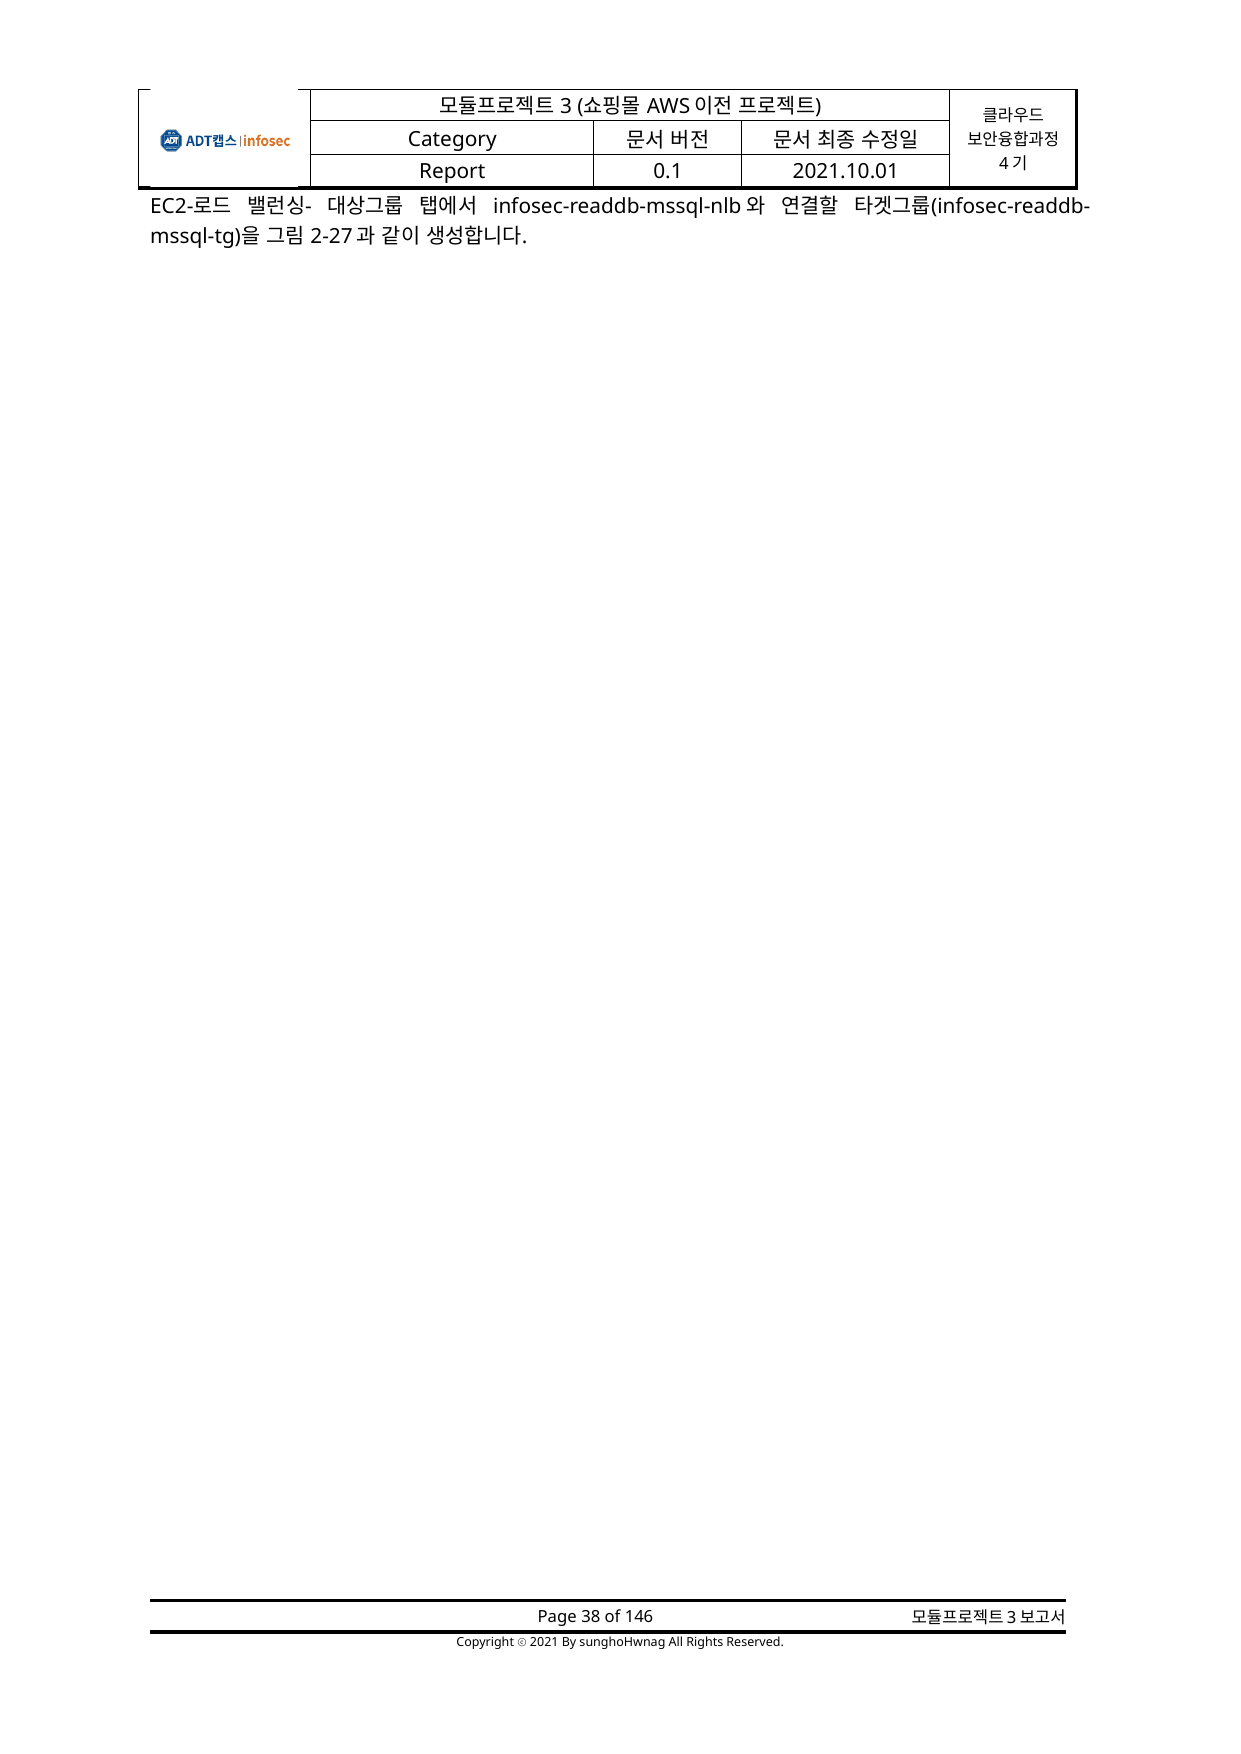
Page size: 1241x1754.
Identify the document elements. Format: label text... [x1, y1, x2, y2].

picture [150, 89, 298, 187]
